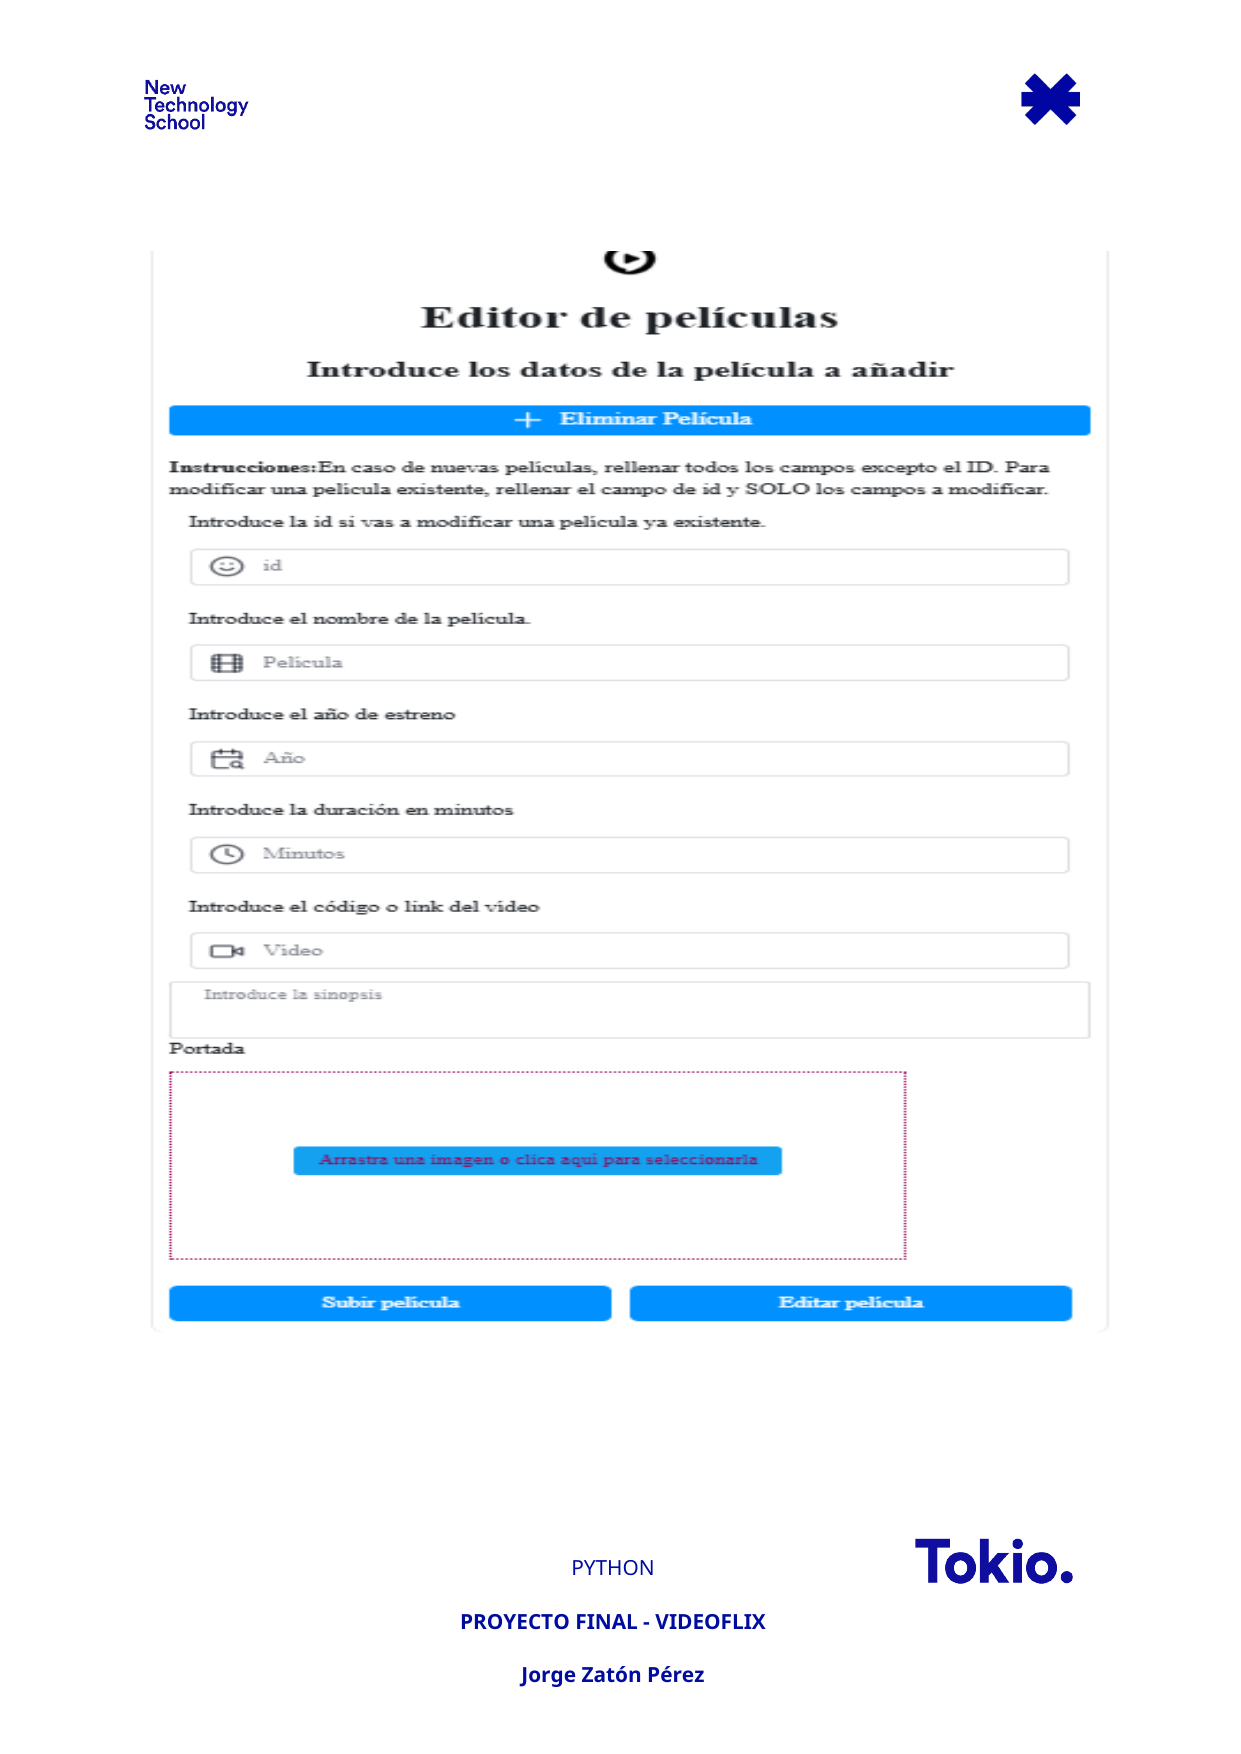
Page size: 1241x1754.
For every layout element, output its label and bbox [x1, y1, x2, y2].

picture [908, 1516, 1078, 1605]
picture [1022, 74, 1080, 125]
picture [139, 74, 253, 134]
picture [147, 251, 1128, 1335]
